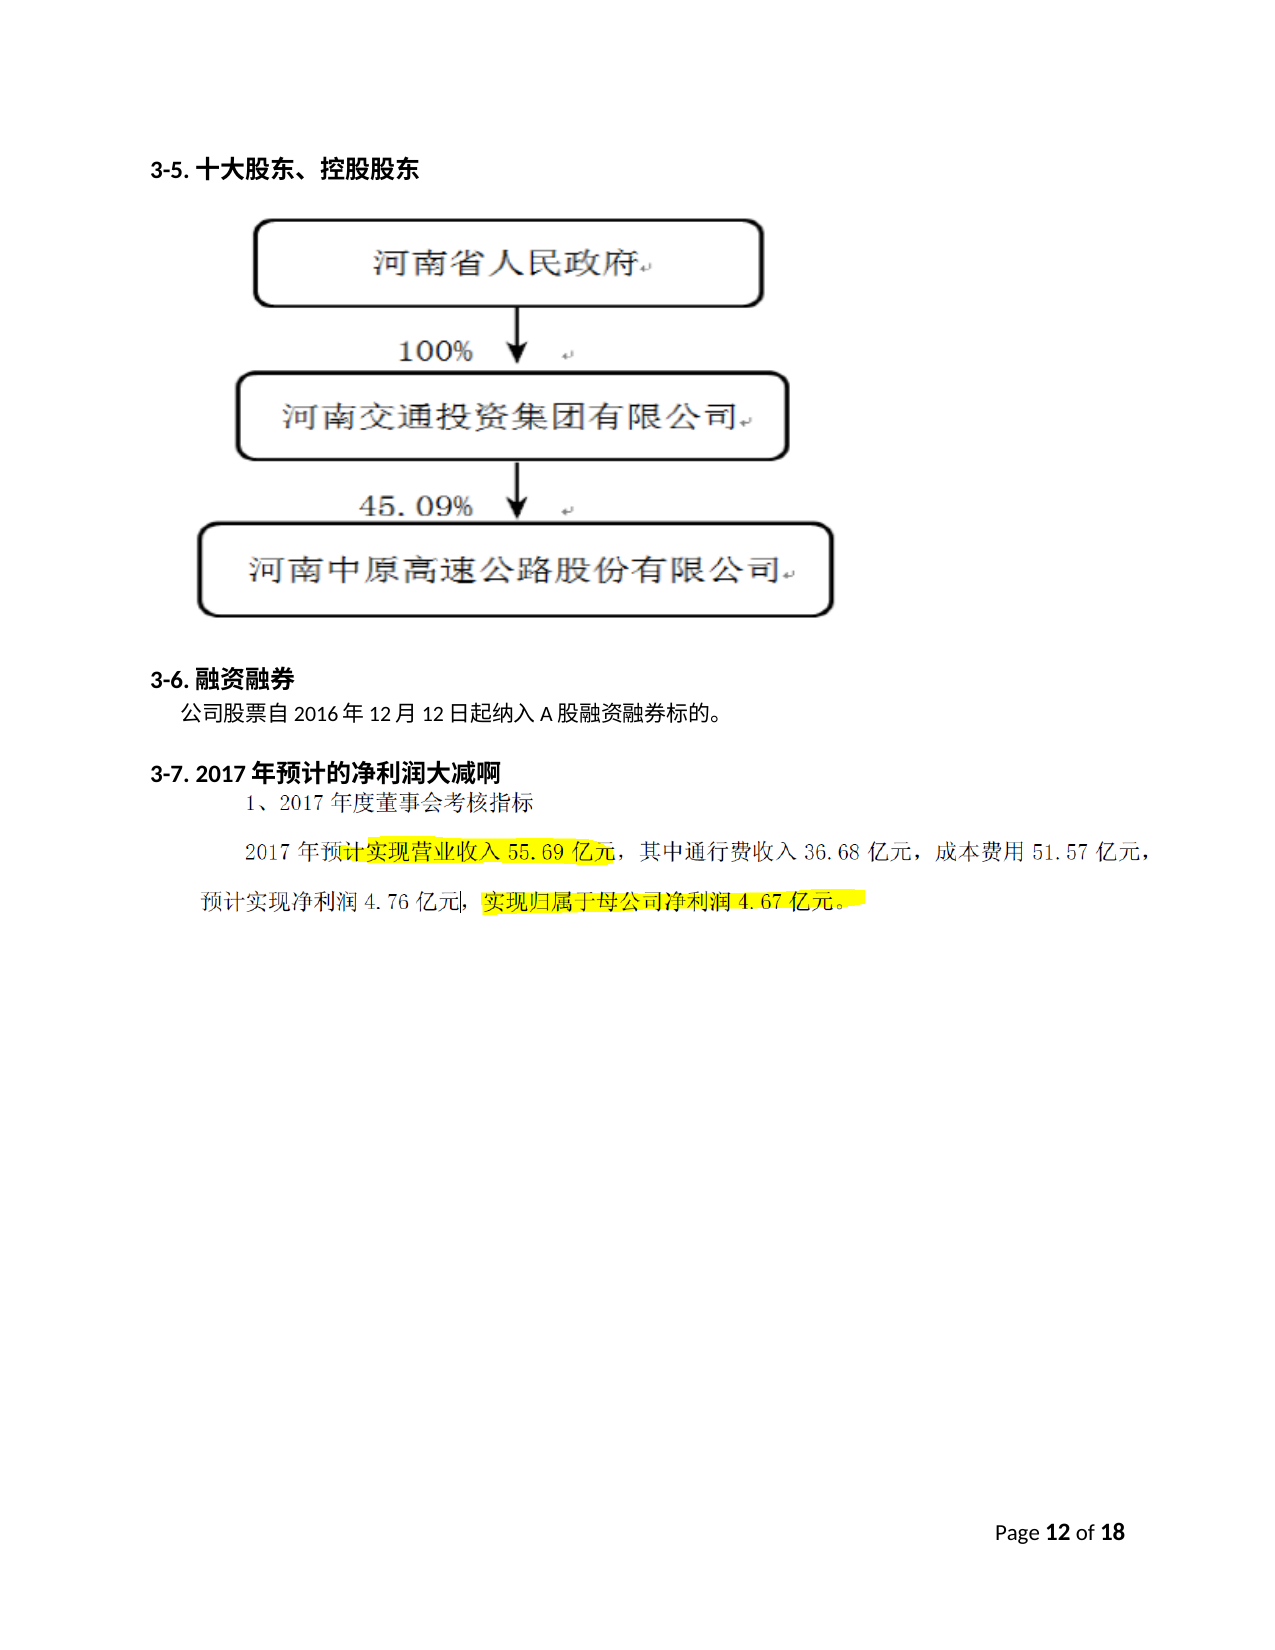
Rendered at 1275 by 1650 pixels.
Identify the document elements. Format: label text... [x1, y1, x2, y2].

subtitle 2017年预计的净利润大减啊 [150, 753, 1125, 789]
picture [180, 789, 1155, 917]
subtitle 融资融券 [150, 660, 1125, 696]
subtitle 十大股东、控股股东 [150, 150, 1125, 186]
picture [180, 186, 865, 635]
text 公司股票自2016年12月12日起纳入A股融资融券标的。 [150, 696, 1125, 728]
